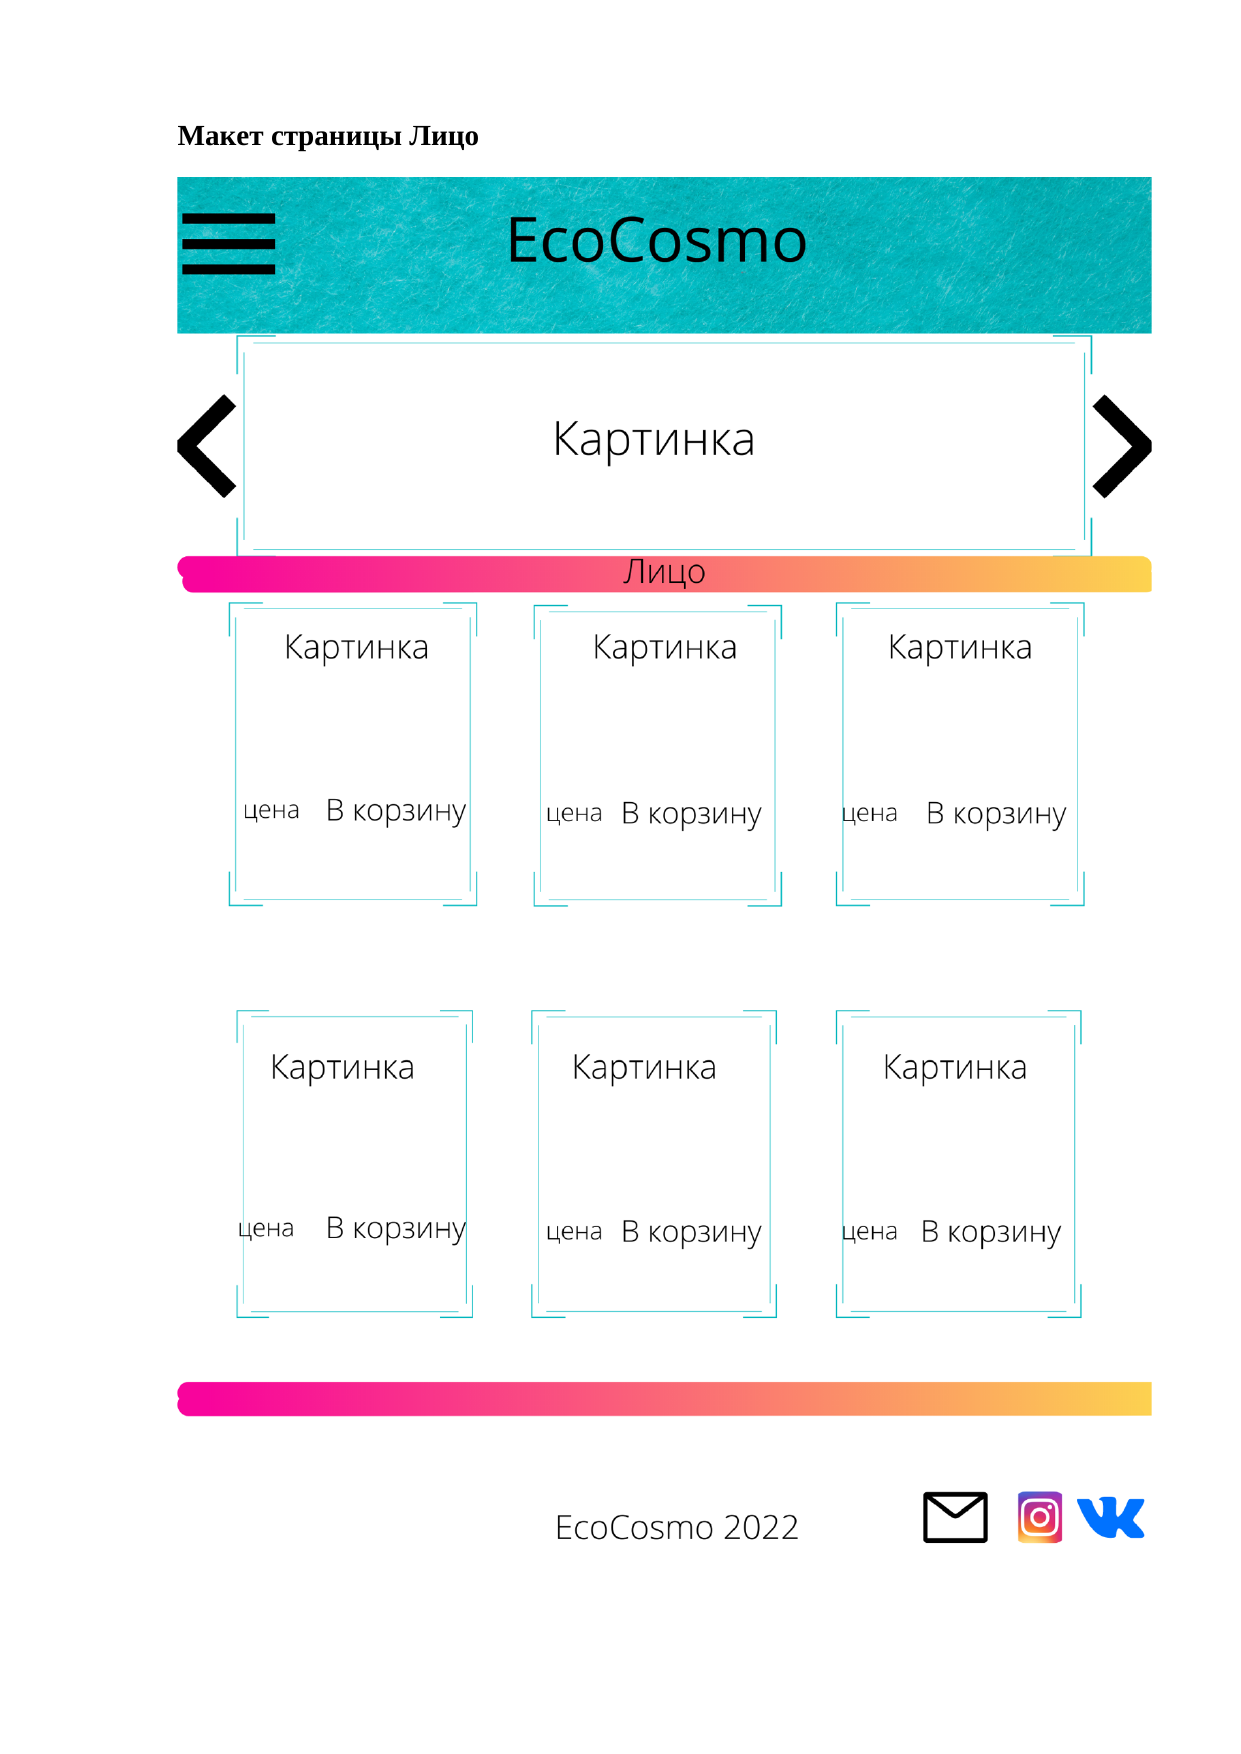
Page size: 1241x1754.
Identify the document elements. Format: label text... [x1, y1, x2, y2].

picture [177, 177, 1152, 1556]
text Макет страницы Лицо [177, 118, 1152, 152]
